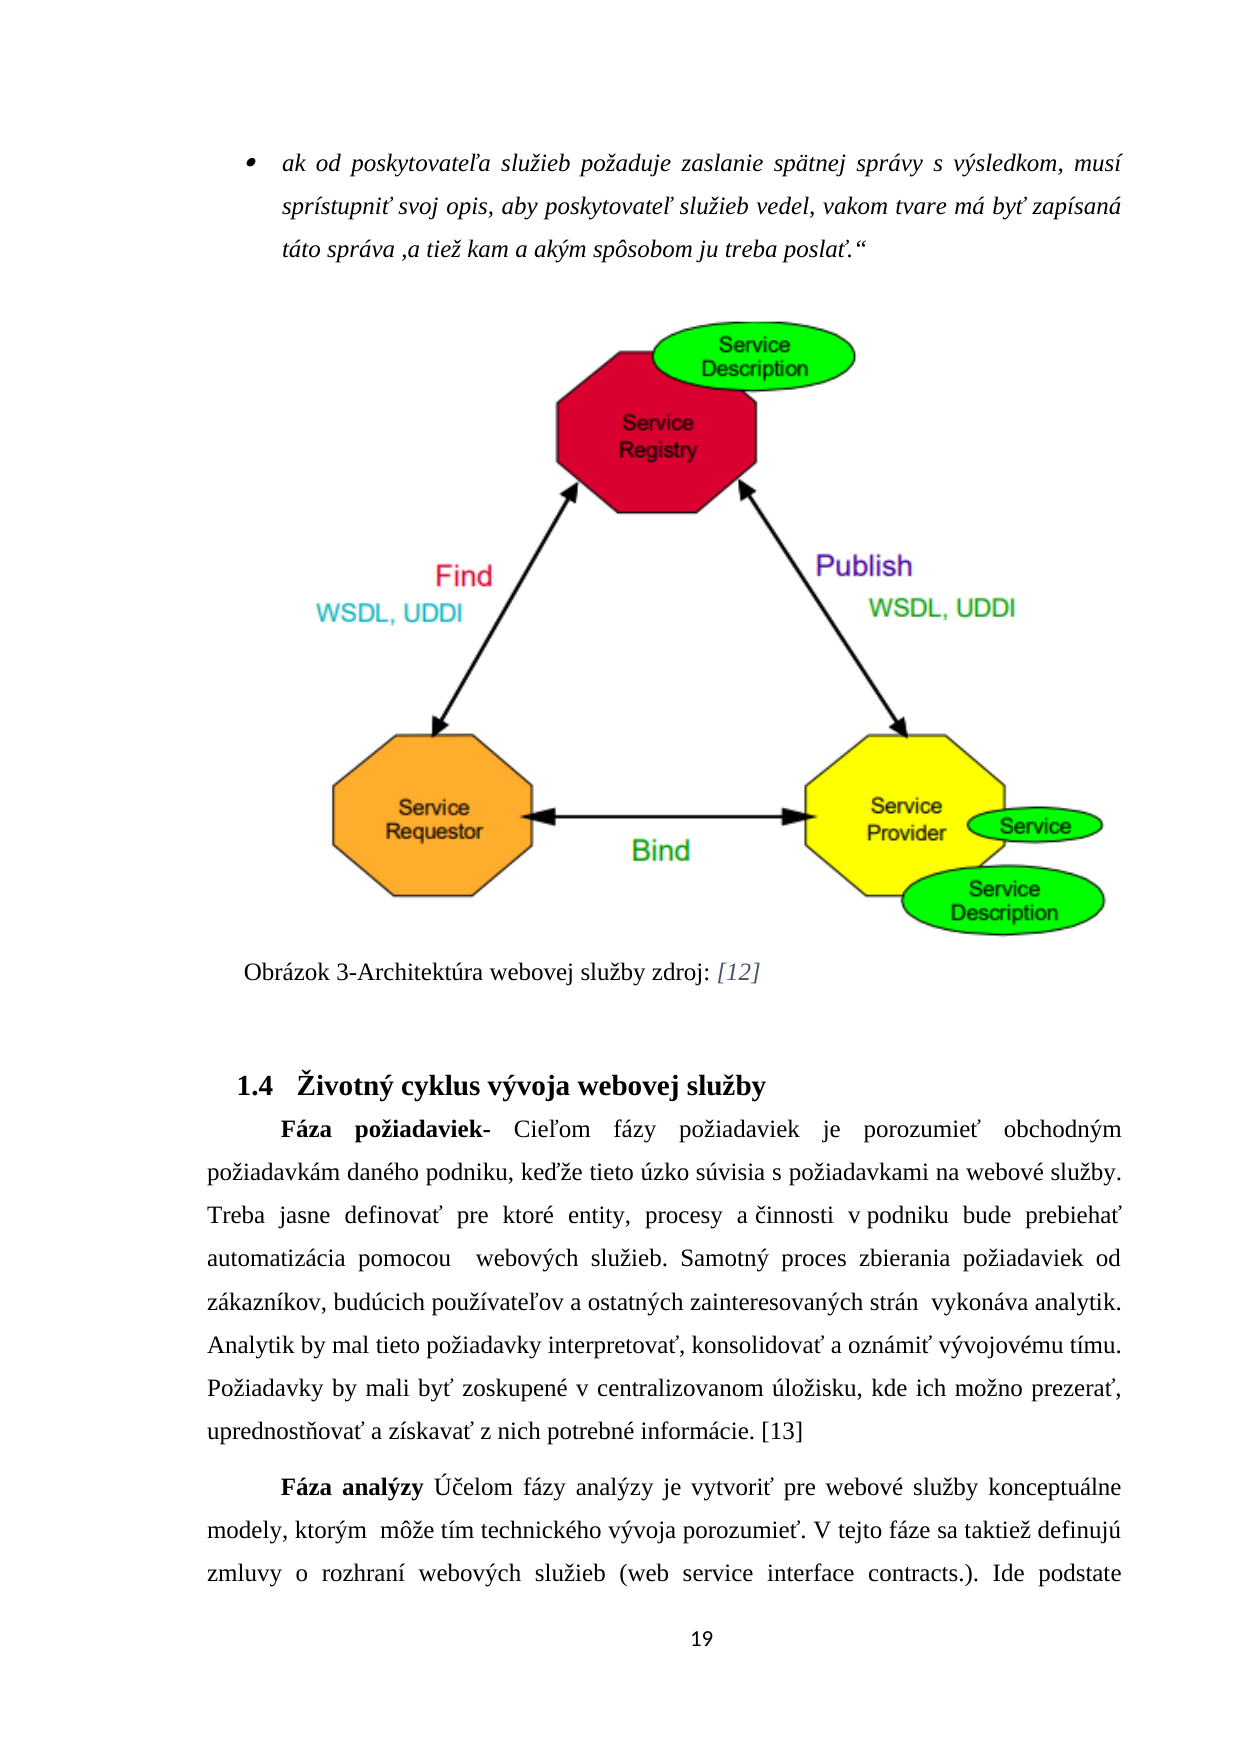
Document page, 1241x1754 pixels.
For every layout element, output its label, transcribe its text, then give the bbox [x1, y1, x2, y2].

picture [187, 295, 1162, 951]
subtitle Životný cyklus vývoja webovej služby [236, 1068, 1122, 1102]
list ak od poskytovateľa služieb požaduje zaslanie spätnej správy s výsledkom, musí sprístupniť svoj opis, aby poskytovateľ služieb vedel, vakom tvare má byť zapísaná táto správa ,a tiež kam a akým spôsobom ju treba poslať.“ [244, 148, 1122, 263]
text Fáza požiadaviek- Cieľom fázy požiadaviek je porozumieť obchodným požiadavkám daného podniku, keďže tieto úzko súvisia s požiadavkami na webové služby. Treba jasne definovať pre ktoré entity, procesy a činnosti v podniku bude prebiehať automatizácia pomocou webových služieb. Samotný proces zbierania požiadaviek od zákazníkov, budúcich používateľov a ostatných zainteresovaných strán vykonáva analytik. Analytik by mal tieto požiadavky interpretovať, konsolidovať a oznámiť vývojovému tímu. Požiadavky by mali byť zoskupené v centralizovanom úložisku, kde ich možno prezerať, uprednostňovať a získavať z nich potrebné informácie. [207, 1114, 1122, 1445]
